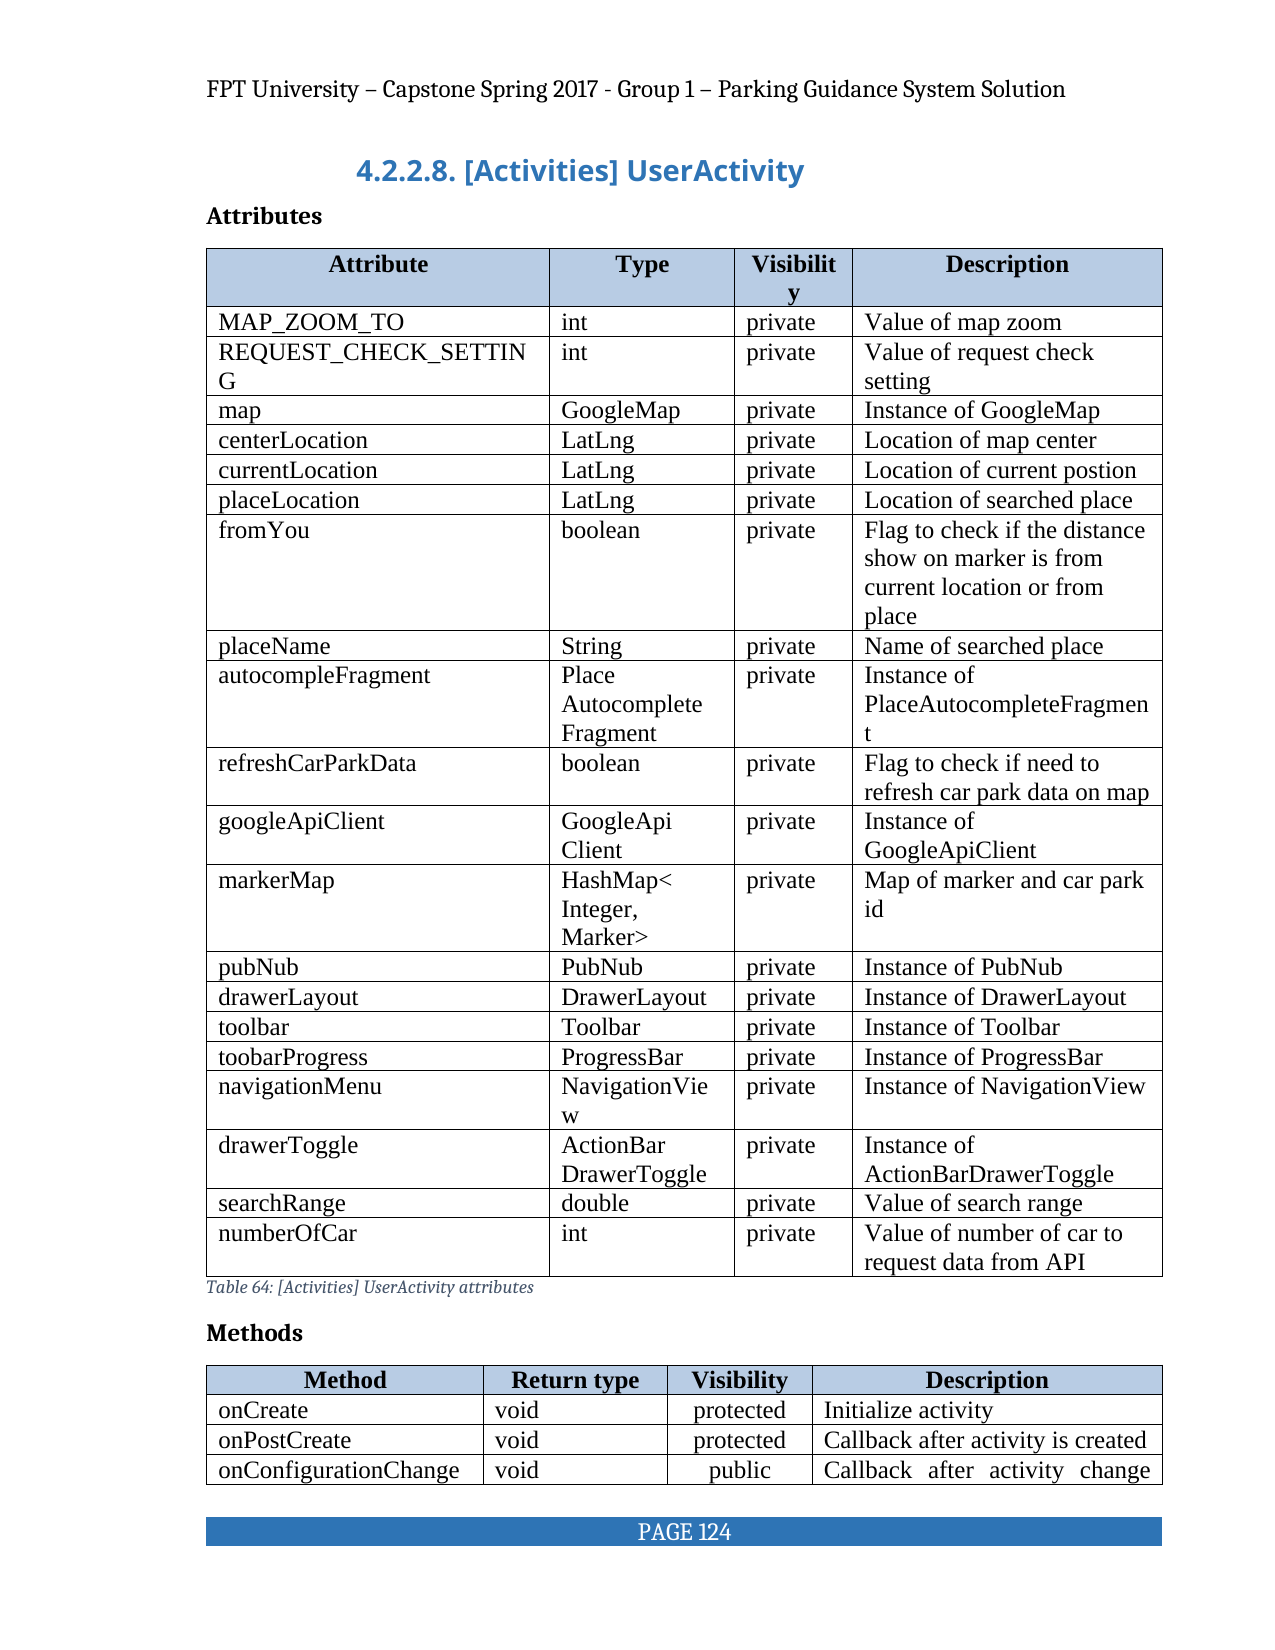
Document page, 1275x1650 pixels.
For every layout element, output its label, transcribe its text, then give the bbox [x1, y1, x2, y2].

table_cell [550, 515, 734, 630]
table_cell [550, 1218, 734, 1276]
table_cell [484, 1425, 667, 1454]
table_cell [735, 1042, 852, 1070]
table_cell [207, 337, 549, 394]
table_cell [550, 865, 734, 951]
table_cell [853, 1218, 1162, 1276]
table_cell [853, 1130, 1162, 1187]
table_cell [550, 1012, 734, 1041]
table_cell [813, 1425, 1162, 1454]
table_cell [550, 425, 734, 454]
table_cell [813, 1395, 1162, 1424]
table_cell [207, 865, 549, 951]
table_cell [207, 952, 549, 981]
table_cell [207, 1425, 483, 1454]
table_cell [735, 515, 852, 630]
text Methods [206, 1319, 1162, 1348]
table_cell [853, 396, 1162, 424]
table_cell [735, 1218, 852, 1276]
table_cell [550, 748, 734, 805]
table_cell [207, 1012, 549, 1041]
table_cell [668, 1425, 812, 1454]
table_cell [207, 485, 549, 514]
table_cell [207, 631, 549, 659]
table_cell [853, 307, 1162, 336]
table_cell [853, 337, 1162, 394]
subtitle [Activities] UserActivity [206, 150, 1162, 190]
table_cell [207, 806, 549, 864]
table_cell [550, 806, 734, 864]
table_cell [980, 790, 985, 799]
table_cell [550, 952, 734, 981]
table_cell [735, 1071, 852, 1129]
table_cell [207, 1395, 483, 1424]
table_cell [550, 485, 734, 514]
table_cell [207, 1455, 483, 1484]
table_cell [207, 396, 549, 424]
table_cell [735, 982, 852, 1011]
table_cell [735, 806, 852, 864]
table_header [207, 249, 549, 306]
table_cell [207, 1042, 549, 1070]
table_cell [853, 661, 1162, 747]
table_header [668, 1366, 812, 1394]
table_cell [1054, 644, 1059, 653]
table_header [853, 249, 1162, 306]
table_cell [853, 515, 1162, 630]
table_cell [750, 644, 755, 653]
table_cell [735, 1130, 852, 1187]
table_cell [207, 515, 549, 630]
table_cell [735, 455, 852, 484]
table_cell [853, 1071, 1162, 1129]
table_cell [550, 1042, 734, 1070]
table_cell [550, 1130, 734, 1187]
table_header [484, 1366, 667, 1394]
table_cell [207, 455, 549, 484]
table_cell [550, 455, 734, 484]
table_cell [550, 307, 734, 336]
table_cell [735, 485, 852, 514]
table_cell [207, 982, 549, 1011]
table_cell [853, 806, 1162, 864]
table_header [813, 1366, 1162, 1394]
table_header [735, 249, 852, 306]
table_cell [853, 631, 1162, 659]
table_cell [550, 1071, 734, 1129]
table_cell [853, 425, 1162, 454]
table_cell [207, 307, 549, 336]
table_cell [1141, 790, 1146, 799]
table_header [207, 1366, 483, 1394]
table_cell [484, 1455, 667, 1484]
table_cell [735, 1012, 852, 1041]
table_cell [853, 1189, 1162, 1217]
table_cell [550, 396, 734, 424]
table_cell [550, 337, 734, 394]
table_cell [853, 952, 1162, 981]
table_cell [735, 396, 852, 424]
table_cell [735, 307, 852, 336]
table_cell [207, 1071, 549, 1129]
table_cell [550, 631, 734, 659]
text Attributes [206, 202, 1162, 231]
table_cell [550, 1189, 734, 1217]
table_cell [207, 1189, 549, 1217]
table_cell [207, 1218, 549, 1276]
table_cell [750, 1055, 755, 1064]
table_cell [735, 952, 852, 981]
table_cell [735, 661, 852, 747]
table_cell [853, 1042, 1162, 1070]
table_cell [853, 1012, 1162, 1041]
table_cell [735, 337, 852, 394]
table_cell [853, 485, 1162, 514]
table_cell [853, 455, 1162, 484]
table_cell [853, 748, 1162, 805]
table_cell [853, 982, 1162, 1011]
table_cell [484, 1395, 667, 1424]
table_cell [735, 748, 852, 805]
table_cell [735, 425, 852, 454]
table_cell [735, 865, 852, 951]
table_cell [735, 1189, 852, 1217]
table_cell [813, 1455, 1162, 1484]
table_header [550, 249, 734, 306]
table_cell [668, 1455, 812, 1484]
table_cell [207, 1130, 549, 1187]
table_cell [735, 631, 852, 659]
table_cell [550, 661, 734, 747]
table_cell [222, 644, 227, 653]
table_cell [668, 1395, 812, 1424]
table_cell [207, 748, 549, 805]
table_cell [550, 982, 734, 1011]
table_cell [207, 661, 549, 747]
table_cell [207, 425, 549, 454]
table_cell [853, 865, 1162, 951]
